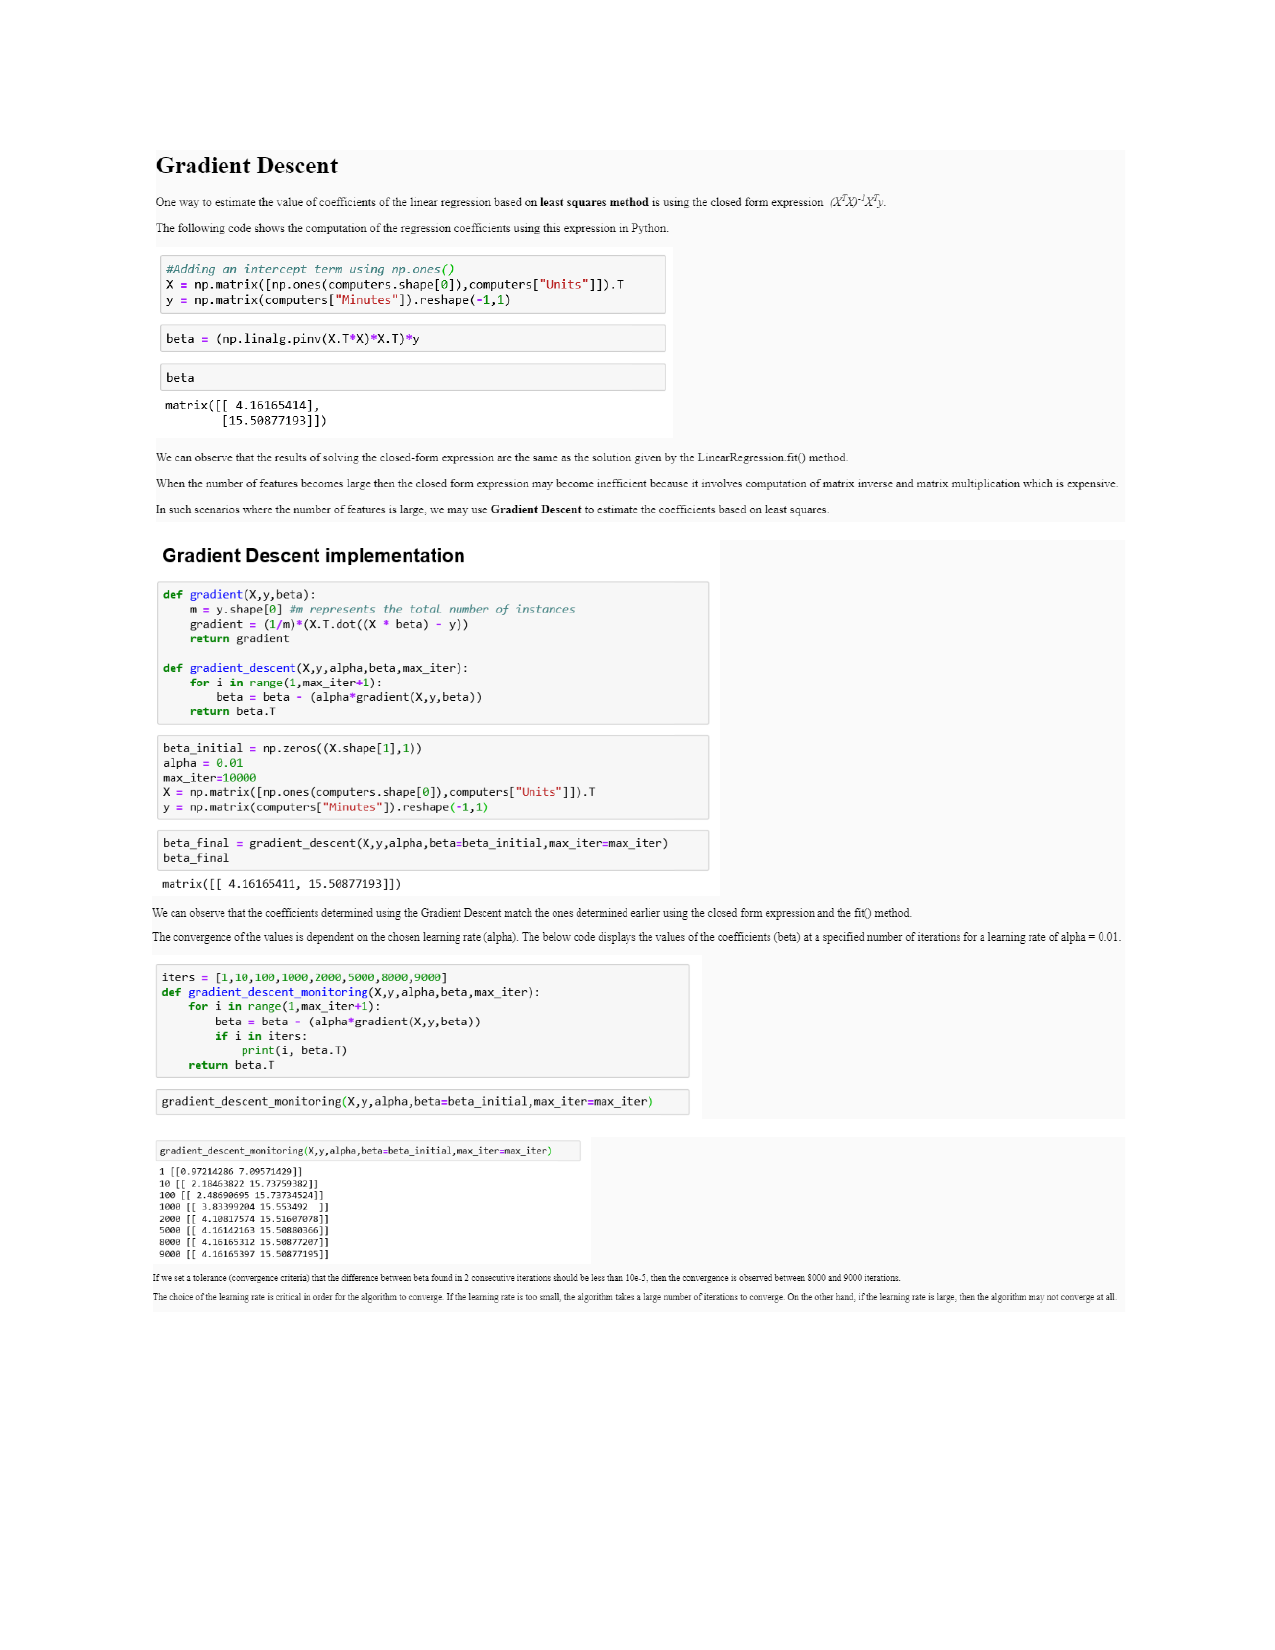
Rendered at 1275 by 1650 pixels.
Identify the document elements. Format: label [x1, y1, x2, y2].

picture [150, 150, 1125, 522]
picture [150, 540, 1125, 1119]
picture [150, 1137, 1125, 1319]
